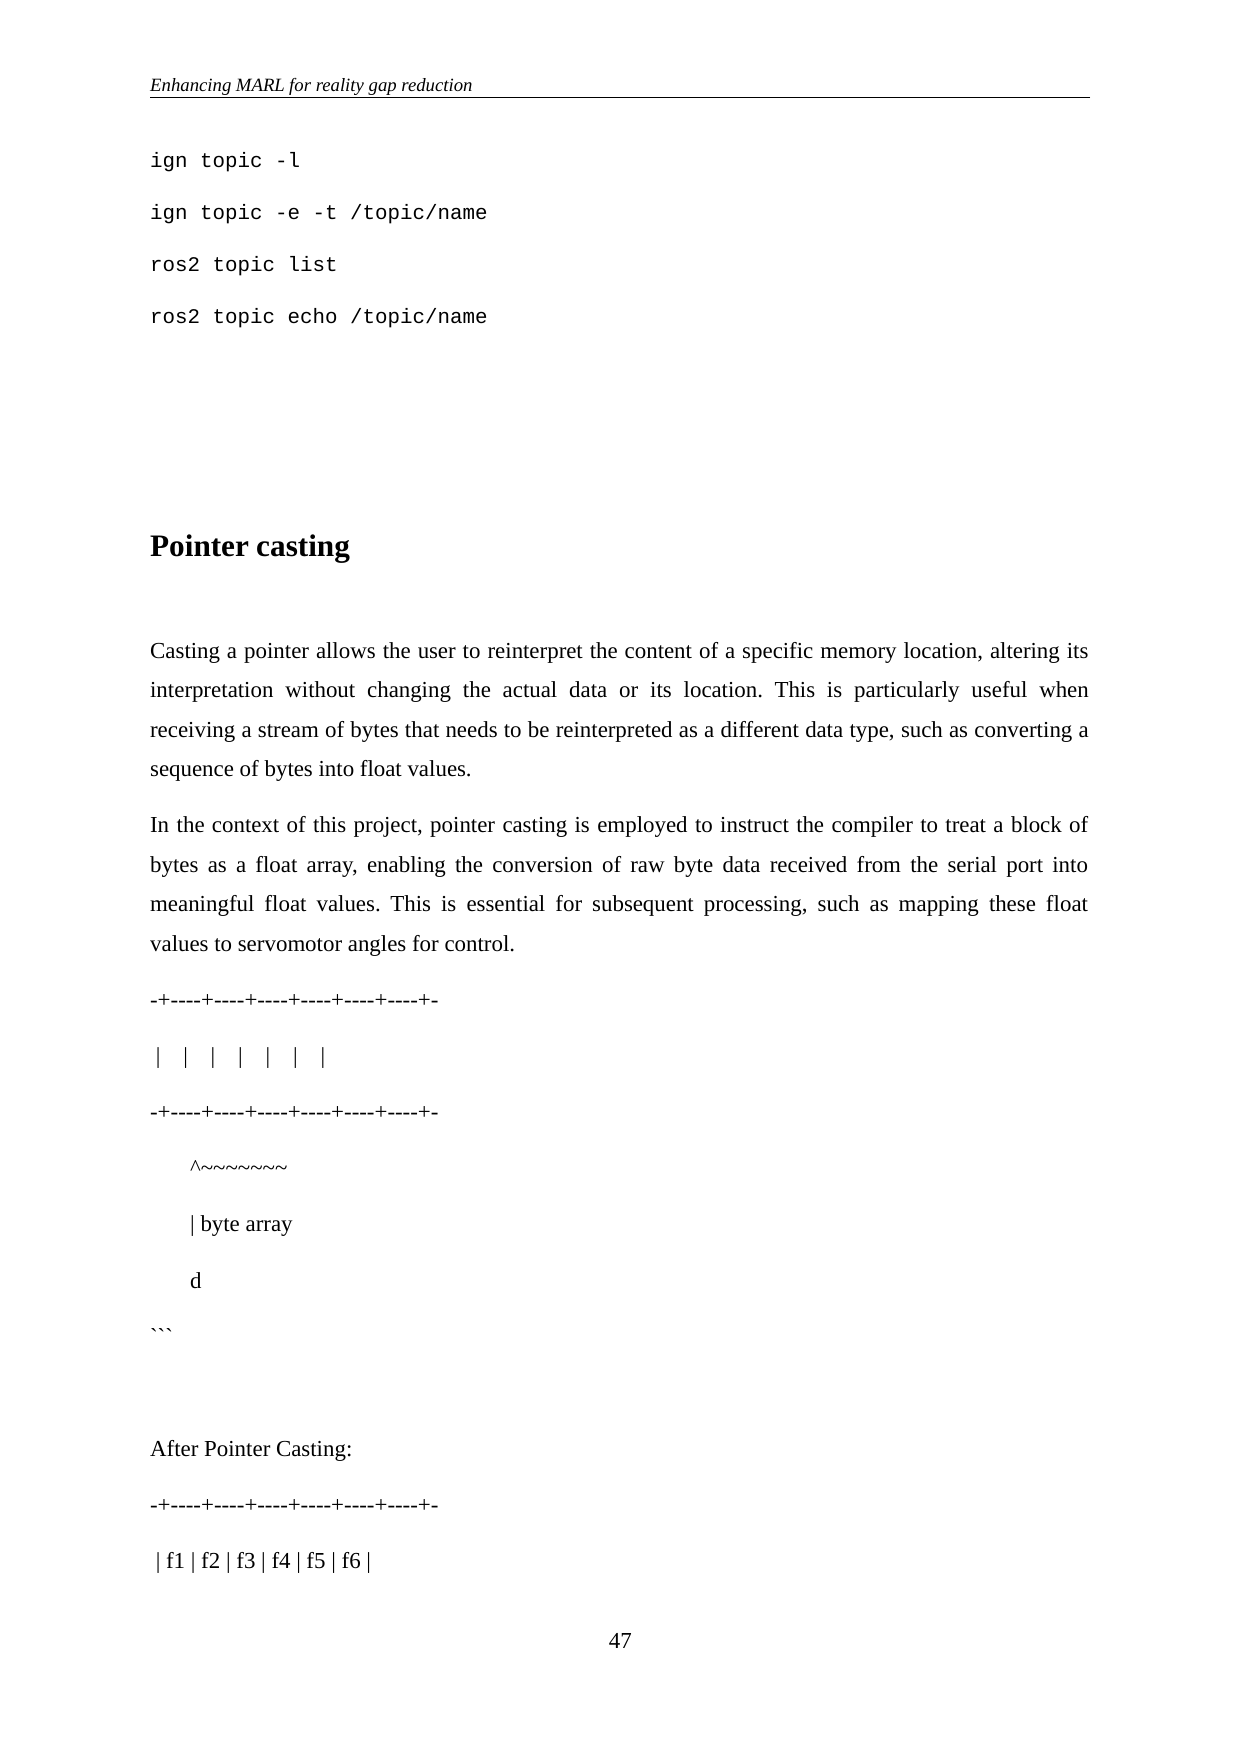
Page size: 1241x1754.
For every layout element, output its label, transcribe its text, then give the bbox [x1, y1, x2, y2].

text ign topic -e -t /topic/name [150, 202, 1090, 226]
text Casting a pointer allows the user to reinterpret the content of a specific memory location, altering its interpretation without changing the actual data or its location. This is particularly useful when receiving a stream of bytes that needs to be reinterpreted as a different data type, such as converting a sequence of bytes into float values. [150, 637, 1090, 782]
text -+----+----+----+----+----+----+- [150, 986, 1090, 1012]
text d [150, 1267, 1090, 1293]
text ign topic -l [150, 150, 1090, 174]
text ``` [150, 1323, 1090, 1349]
text | f1 | f2 | f3 | f4 | f5 | f6 | [150, 1547, 1090, 1574]
text ros2 topic echo /topic/name [150, 306, 1090, 330]
text In the context of this project, pointer casting is employed to instruct the compiler to treat a block of bytes as a float array, enabling the conversion of raw byte data received from the serial port into meaningful float values. This is essential for subsequent processing, such as mapping these float values to servomotor angles for control. [150, 811, 1090, 956]
text ros2 topic list [150, 254, 1090, 278]
subtitle Pointer casting [150, 527, 1090, 563]
text -+----+----+----+----+----+----+- [150, 1098, 1090, 1124]
text After Pointer Casting: [150, 1435, 1090, 1461]
text -+----+----+----+----+----+----+- [150, 1491, 1090, 1518]
text | byte array [150, 1211, 1090, 1237]
text ^~~~~~~~ [150, 1154, 1090, 1181]
text | | | | | | | [150, 1042, 1090, 1068]
